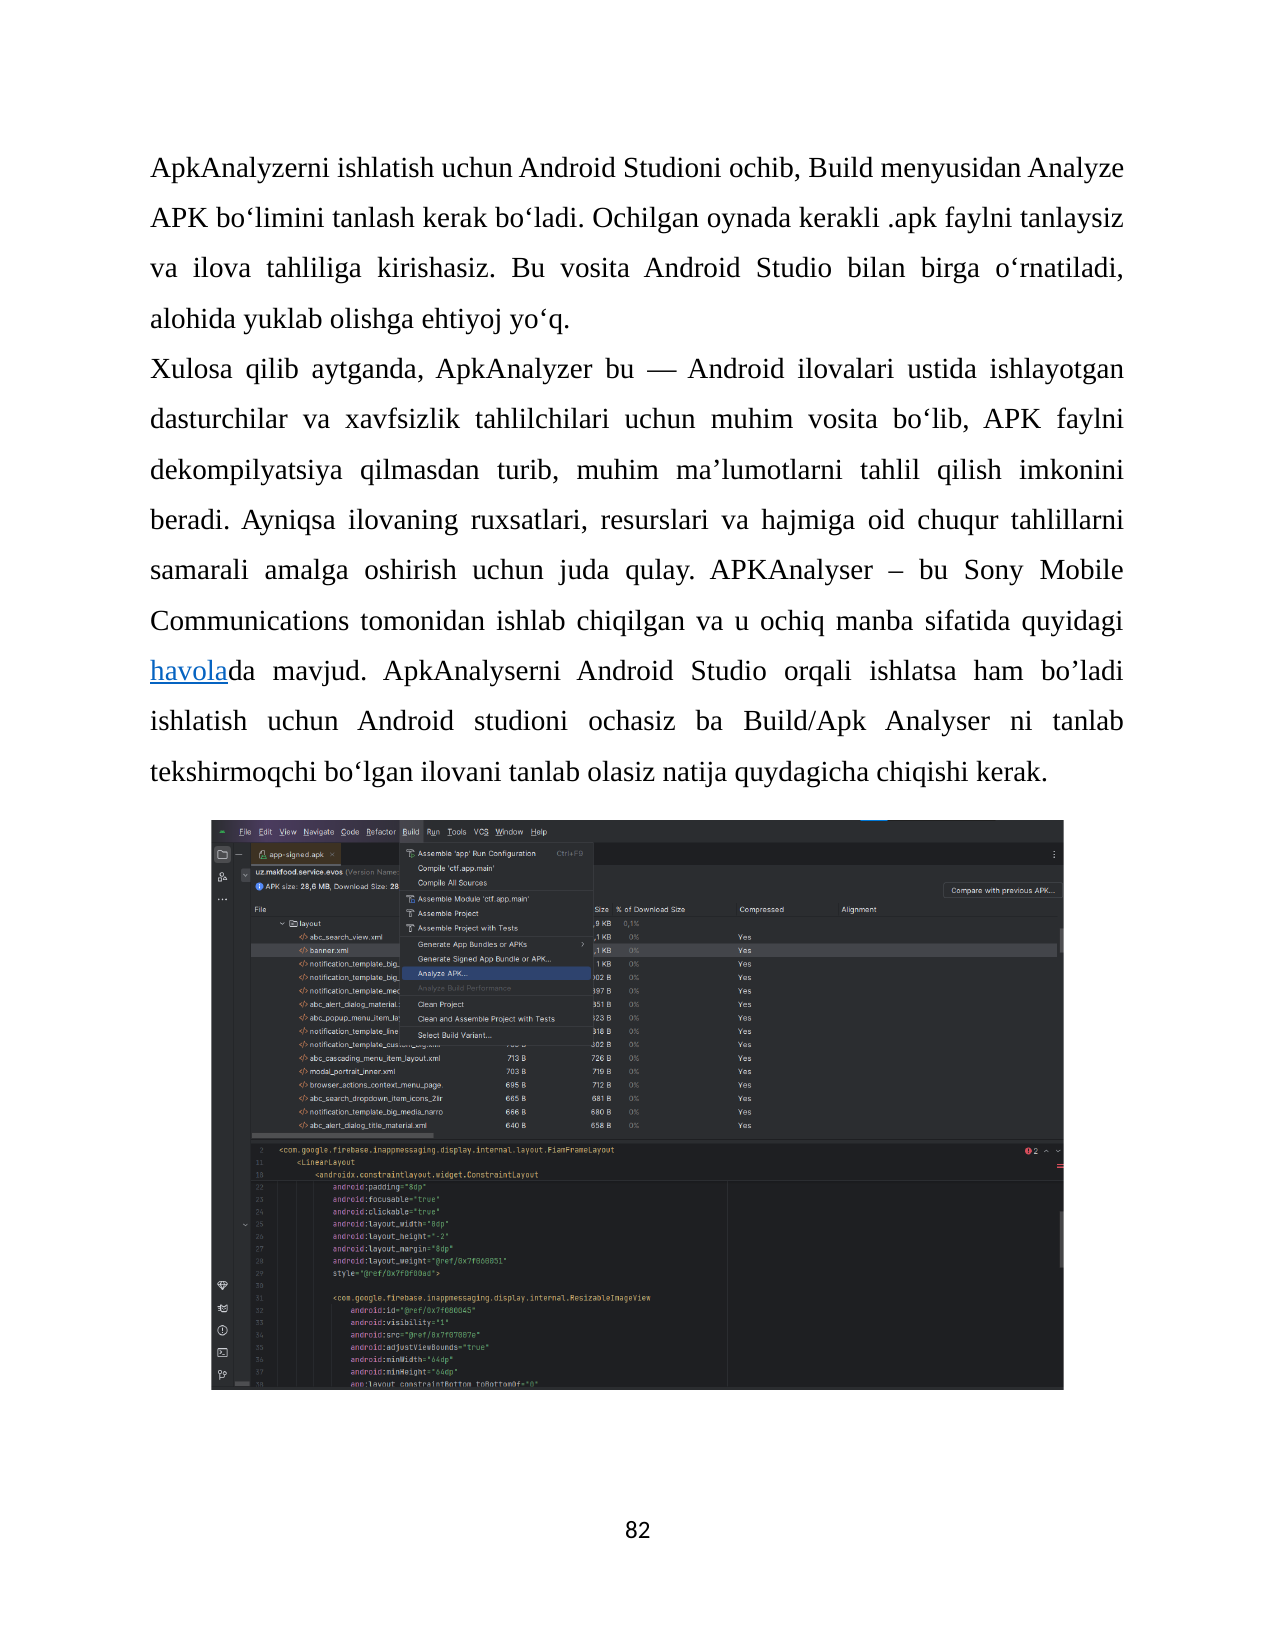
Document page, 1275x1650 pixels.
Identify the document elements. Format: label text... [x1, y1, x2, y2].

text ApkAnalyzerni ishlatish uchun Android Studioni ochib, Build menyusidan Analyze APK bo‘limini tanlash kerak bo‘ladi. Ochilgan oynada kerakli .apk faylni tanlaysiz va ilova tahliliga kirishasiz. Bu vosita Android Studio bilan birga o‘rnatiladi, alohida yuklab olishga ehtiyoj yo‘q. [150, 150, 1125, 334]
text Xulosa qilib aytganda, ApkAnalyzer bu — Android ilovalari ustida ishlayotgan dasturchilar va xavfsizlik tahlilchilari uchun muhim vosita bo‘lib, APK faylni dekompilyatsiya qilmasdan turib, muhim ma’lumotlarni tahlil qilish imkonini beradi. Ayniqsa ilovaning ruxsatlari, resurslari va hajmiga oid chuqur tahlillarni samarali amalga oshirish uchun juda qulay. APKAnalyser – bu Sony Mobile Communications tomonidan ishlab chiqilgan va u ochiq manba sifatida quyidagi havolada mavjud. ApkAnalyserni Android Studio orqali ishlatsa ham bo’ladi ishlatish uchun Android studioni ochasiz ba Build/Apk Analyser ni tanlab tekshirmoqchi bo‘lgan ilovani tanlab olasiz natija quydagicha chiqishi kerak. [150, 351, 1125, 787]
picture [211, 820, 1064, 1390]
